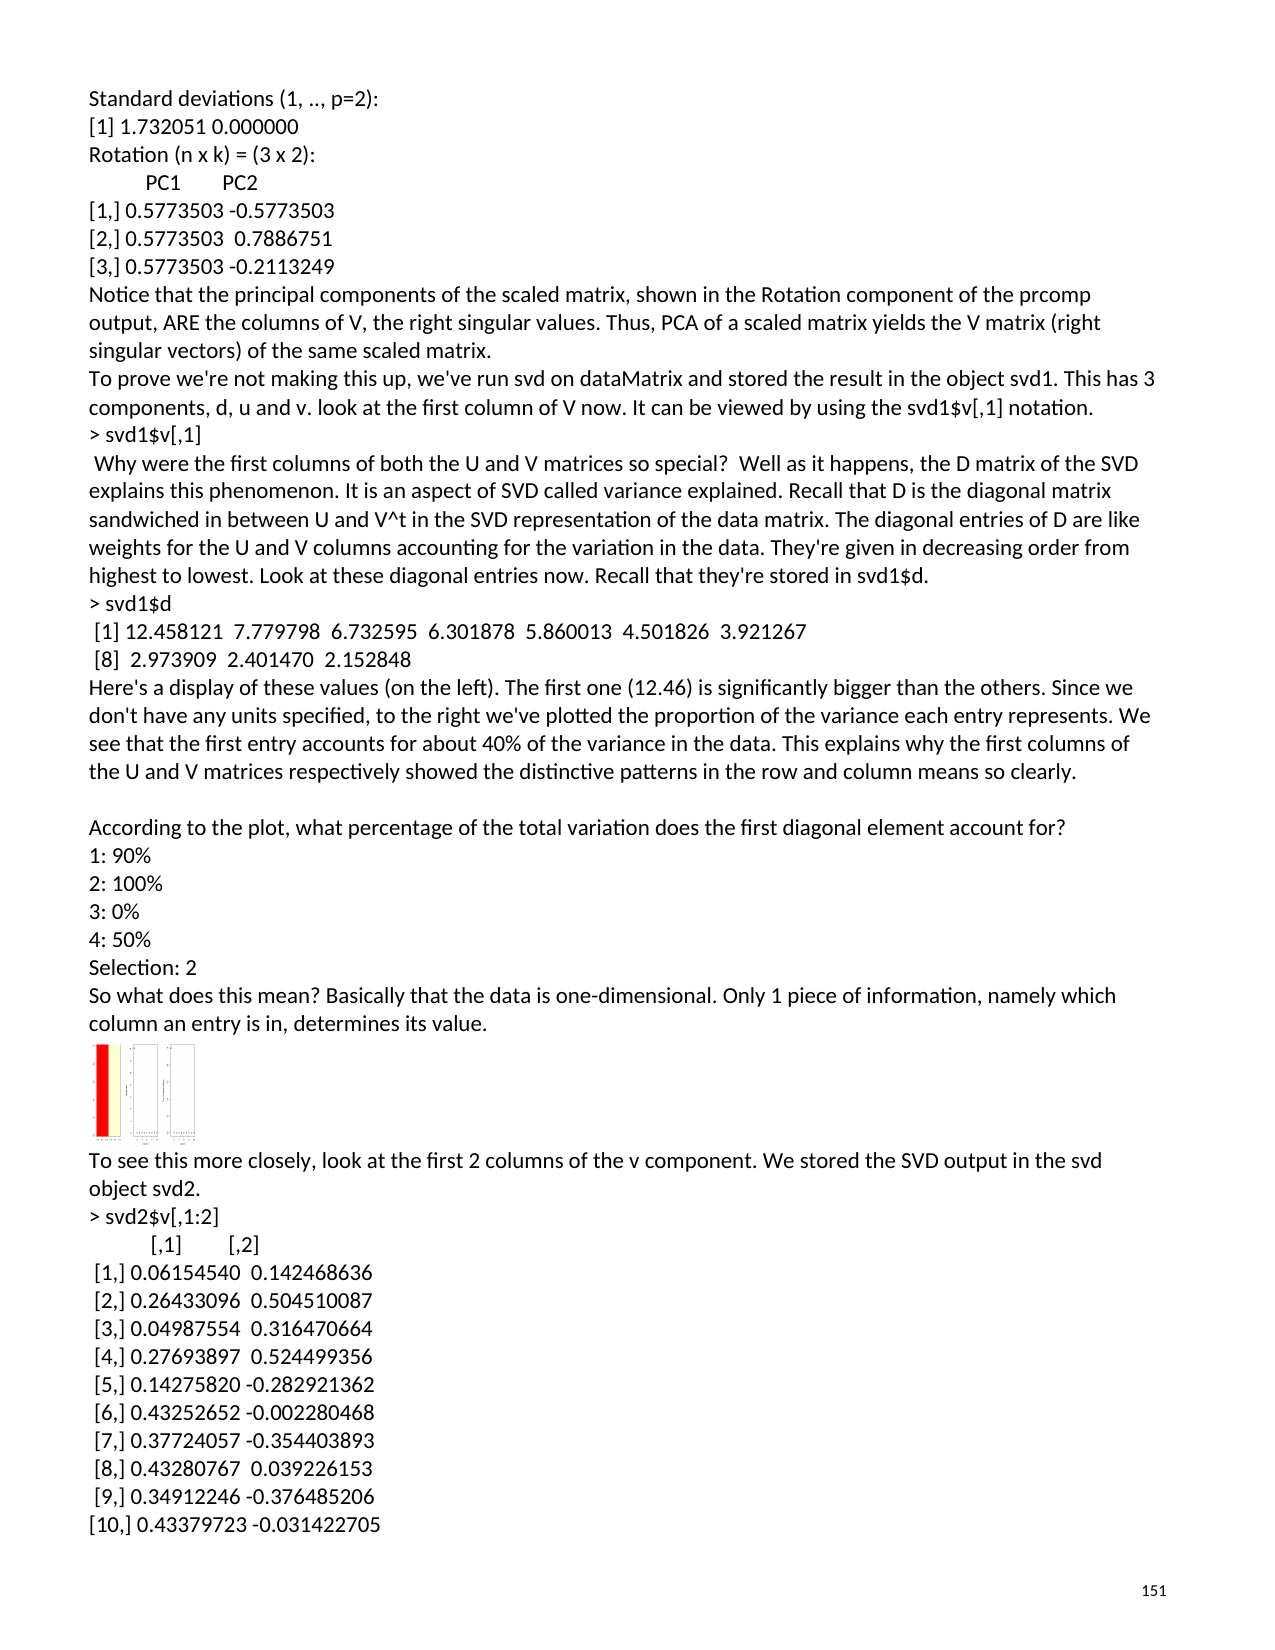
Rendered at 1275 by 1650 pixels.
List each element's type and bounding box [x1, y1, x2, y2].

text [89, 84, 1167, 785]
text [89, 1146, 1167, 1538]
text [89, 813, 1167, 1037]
picture [88, 1037, 198, 1147]
